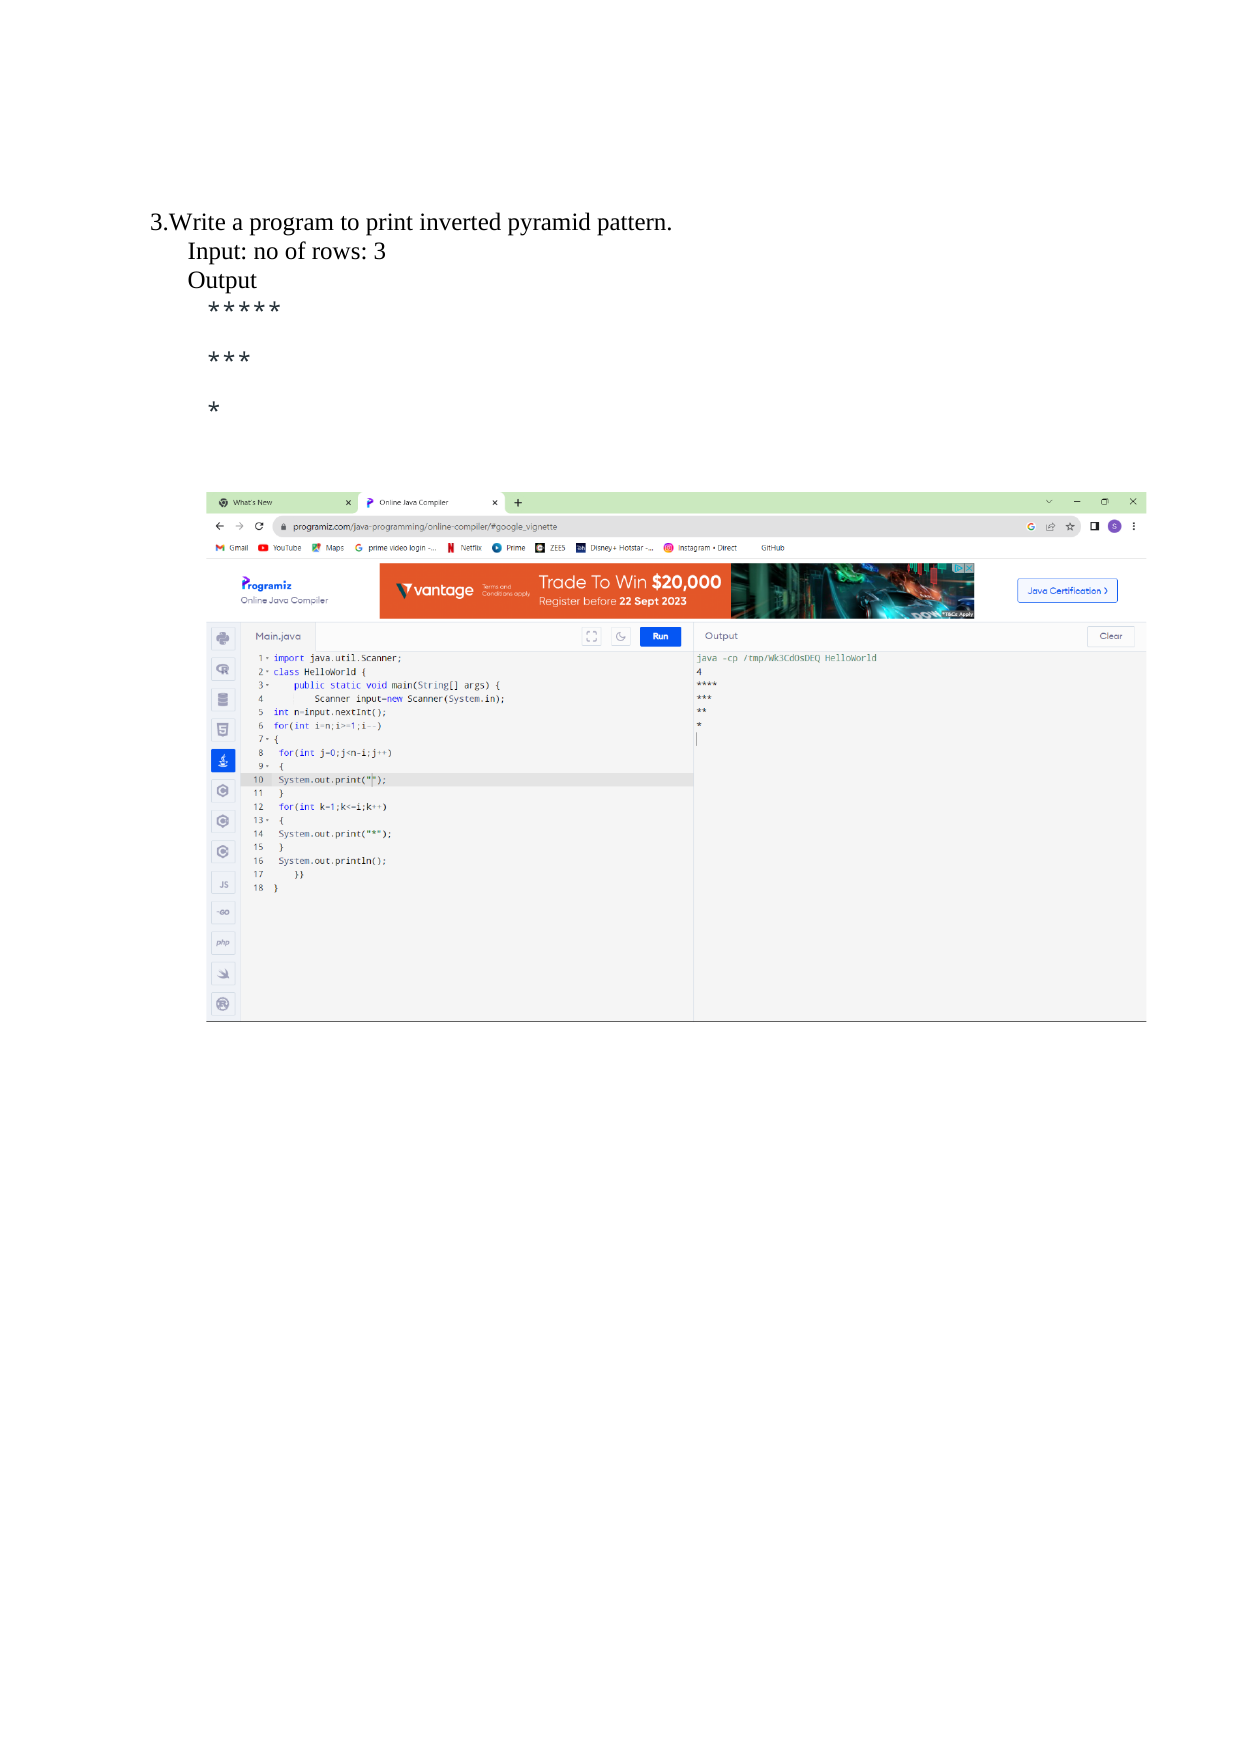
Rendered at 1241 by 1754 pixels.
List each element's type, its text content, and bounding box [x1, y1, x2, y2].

text 3.Write a program to print inverted pyramid pattern. [150, 207, 1090, 236]
text ***** [206, 294, 1090, 328]
text *** [206, 343, 1090, 377]
list Output [187, 265, 1090, 294]
text * [206, 393, 1090, 427]
picture [206, 492, 1147, 1022]
list Input: no of rows: 3 [187, 236, 1090, 265]
